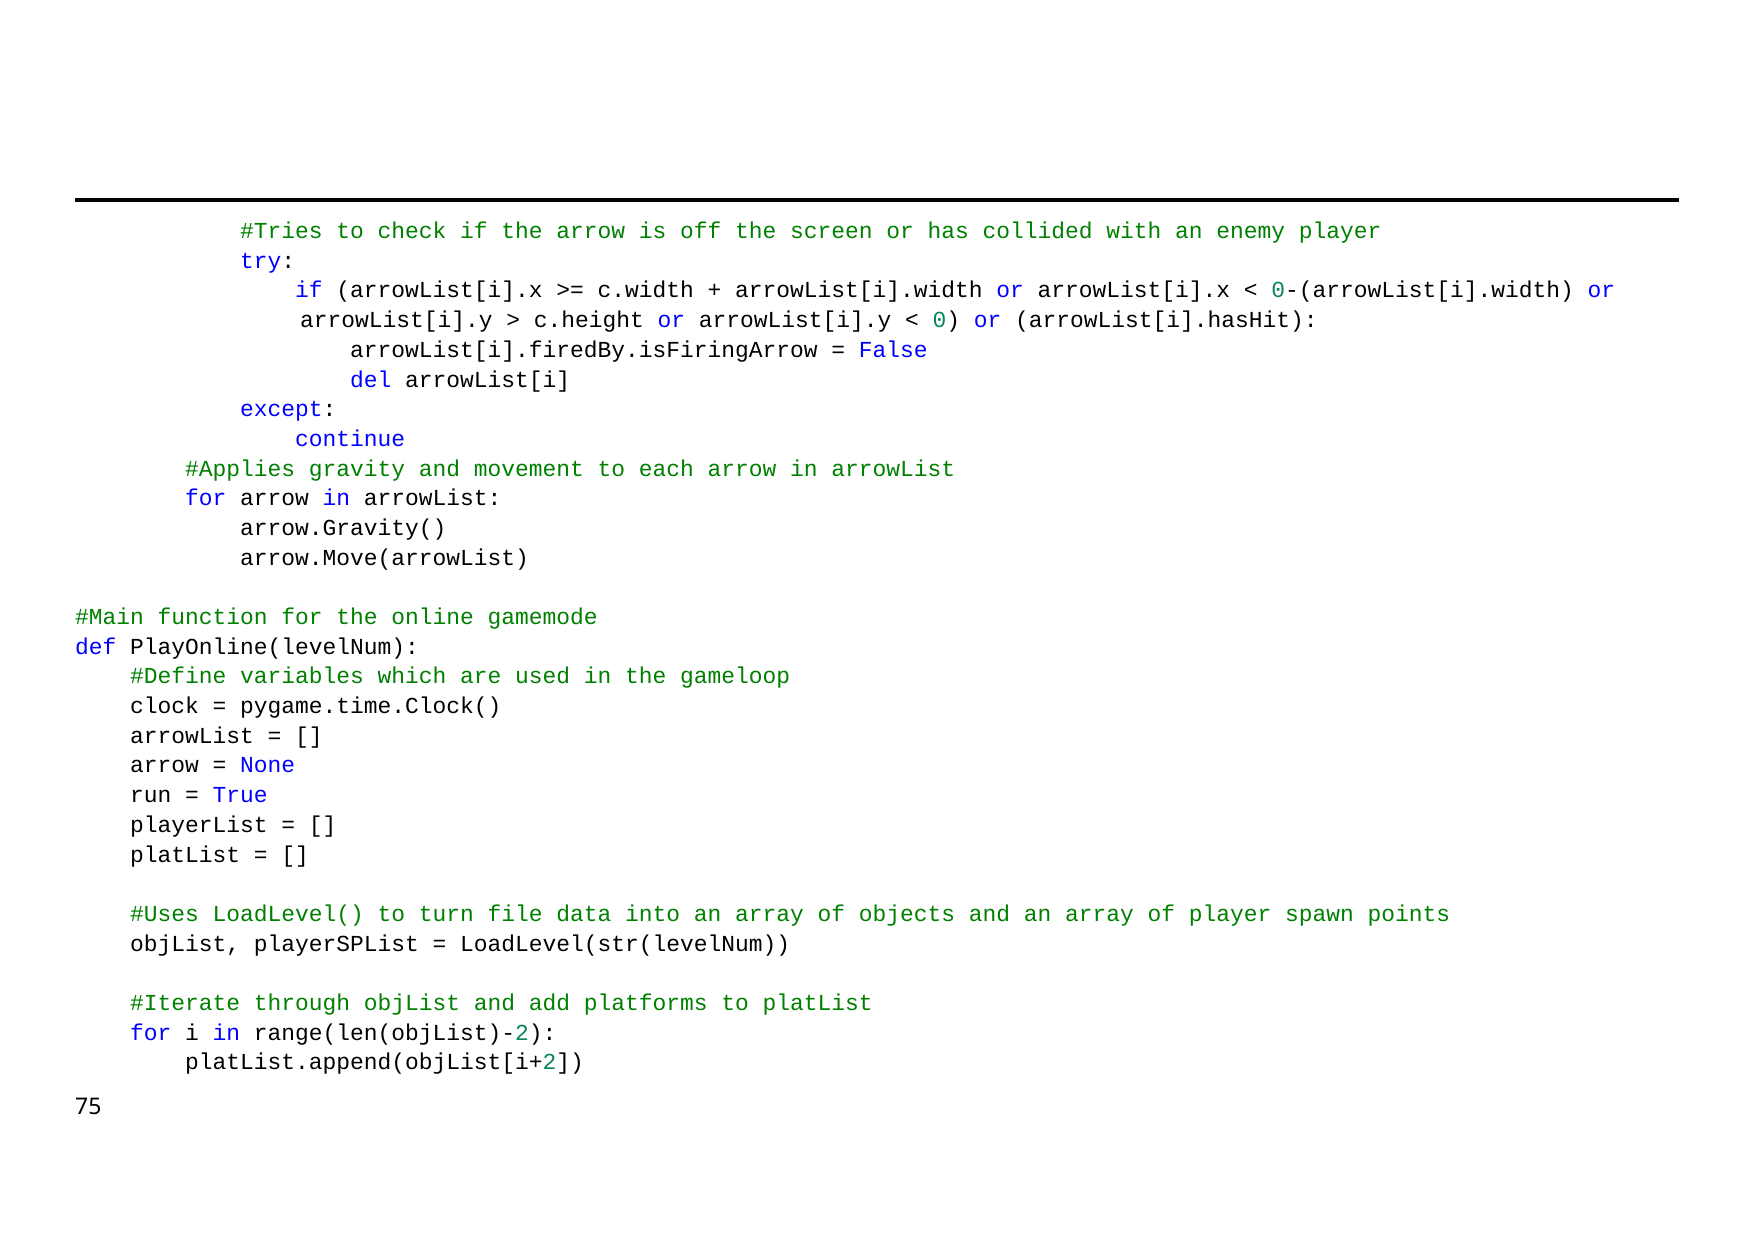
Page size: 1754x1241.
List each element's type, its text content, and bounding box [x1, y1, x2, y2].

text objList, playerSPList = LoadLevel(str(levelNum)) [75, 928, 1679, 958]
text arrowList[i].y > c.height or arrowList[i].y < 0) or (arrowList[i].hasHit): [225, 305, 1679, 334]
text except: [75, 394, 1679, 423]
text if (arrowList[i].x >= c.width + arrowList[i].width or arrowList[i].x < 0-(arrowList[i].width) or [75, 275, 1679, 305]
text arrowList = [] [75, 720, 1679, 750]
text arrowList[i].firedBy.isFiringArrow = False [75, 334, 1679, 364]
text del arrowList[i] [75, 364, 1679, 394]
text for arrow in arrowList: [75, 483, 1679, 513]
text def PlayOnline(levelNum): [75, 631, 1679, 661]
text arrow.Gravity() [75, 513, 1679, 542]
text run = True [75, 780, 1679, 809]
text #Applies gravity and movement to each arrow in arrowList [75, 453, 1679, 483]
text arrow = None [75, 750, 1679, 780]
text #Define variables which are used in the gameloop [75, 661, 1679, 691]
text arrow.Move(arrowList) [75, 542, 1679, 572]
text #Main function for the online gamemode [75, 602, 1679, 631]
text try: [75, 245, 1679, 275]
text #Uses LoadLevel() to turn file data into an array of objects and an array of player spawn points [75, 898, 1679, 928]
text #Iterate through objList and add platforms to platList [75, 988, 1679, 1017]
text platList.append(objList[i+2]) [75, 1047, 1679, 1077]
text for i in range(len(objList)-2): [75, 1017, 1679, 1047]
text playerList = [] [75, 809, 1679, 839]
text platList = [] [75, 839, 1679, 869]
text #Tries to check if the arrow is off the screen or has collided with an enemy player [75, 216, 1679, 245]
text continue [75, 423, 1679, 453]
text clock = pygame.time.Clock() [75, 691, 1679, 720]
